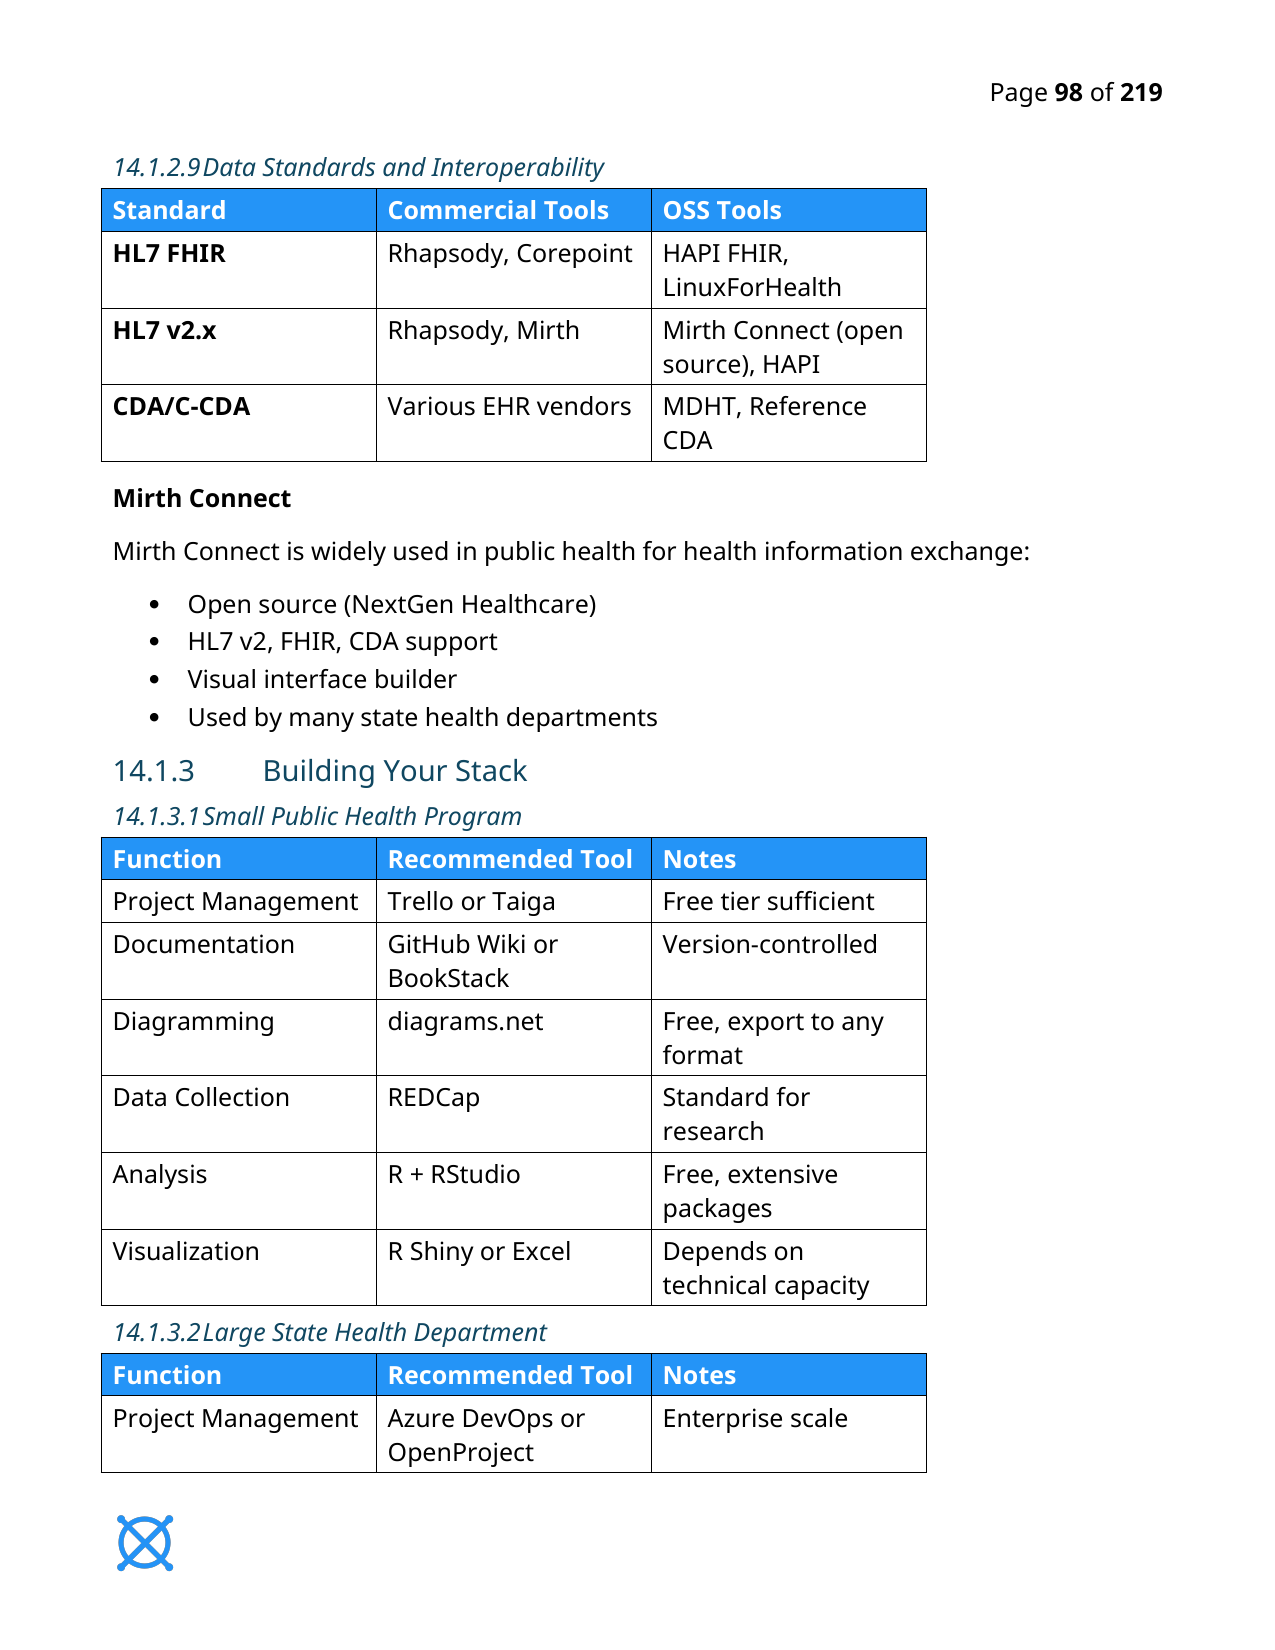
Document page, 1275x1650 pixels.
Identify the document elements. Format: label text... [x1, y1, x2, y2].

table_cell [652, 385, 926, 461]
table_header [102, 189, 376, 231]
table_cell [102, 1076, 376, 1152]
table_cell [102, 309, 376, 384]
list Used by many state health departments [150, 700, 1162, 734]
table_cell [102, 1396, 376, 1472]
subtitle Building Your Stack [112, 750, 1162, 790]
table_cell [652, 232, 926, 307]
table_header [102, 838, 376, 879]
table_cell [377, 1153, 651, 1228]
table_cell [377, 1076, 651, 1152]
picture [112, 1511, 177, 1575]
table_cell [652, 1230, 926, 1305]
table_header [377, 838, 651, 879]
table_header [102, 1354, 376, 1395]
list HL7 v2, FHIR, CDA support [150, 624, 1162, 658]
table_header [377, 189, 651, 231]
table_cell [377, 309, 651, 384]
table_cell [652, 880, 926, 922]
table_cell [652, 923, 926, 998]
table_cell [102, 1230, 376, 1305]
text Mirth Connect is widely used in public health for health information exchange: [112, 533, 1162, 567]
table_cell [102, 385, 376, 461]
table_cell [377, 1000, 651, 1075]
list Visual interface builder [150, 662, 1162, 696]
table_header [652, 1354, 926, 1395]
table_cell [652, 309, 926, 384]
subtitle Large State Health Department [112, 1314, 1162, 1349]
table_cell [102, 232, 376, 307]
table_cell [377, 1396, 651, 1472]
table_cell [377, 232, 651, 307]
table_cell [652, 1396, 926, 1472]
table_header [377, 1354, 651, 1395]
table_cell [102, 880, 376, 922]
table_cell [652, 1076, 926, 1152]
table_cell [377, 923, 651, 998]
subtitle Data Standards and Interoperability [112, 150, 1162, 184]
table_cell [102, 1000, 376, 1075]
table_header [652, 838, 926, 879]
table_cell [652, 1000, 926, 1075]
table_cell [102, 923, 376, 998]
subtitle Small Public Health Program [112, 798, 1162, 832]
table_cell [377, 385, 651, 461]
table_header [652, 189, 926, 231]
text Mirth Connect [112, 481, 1162, 515]
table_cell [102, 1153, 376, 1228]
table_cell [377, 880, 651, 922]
list Open source (NextGen Healthcare) [150, 586, 1162, 620]
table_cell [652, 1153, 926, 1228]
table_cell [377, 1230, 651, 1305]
